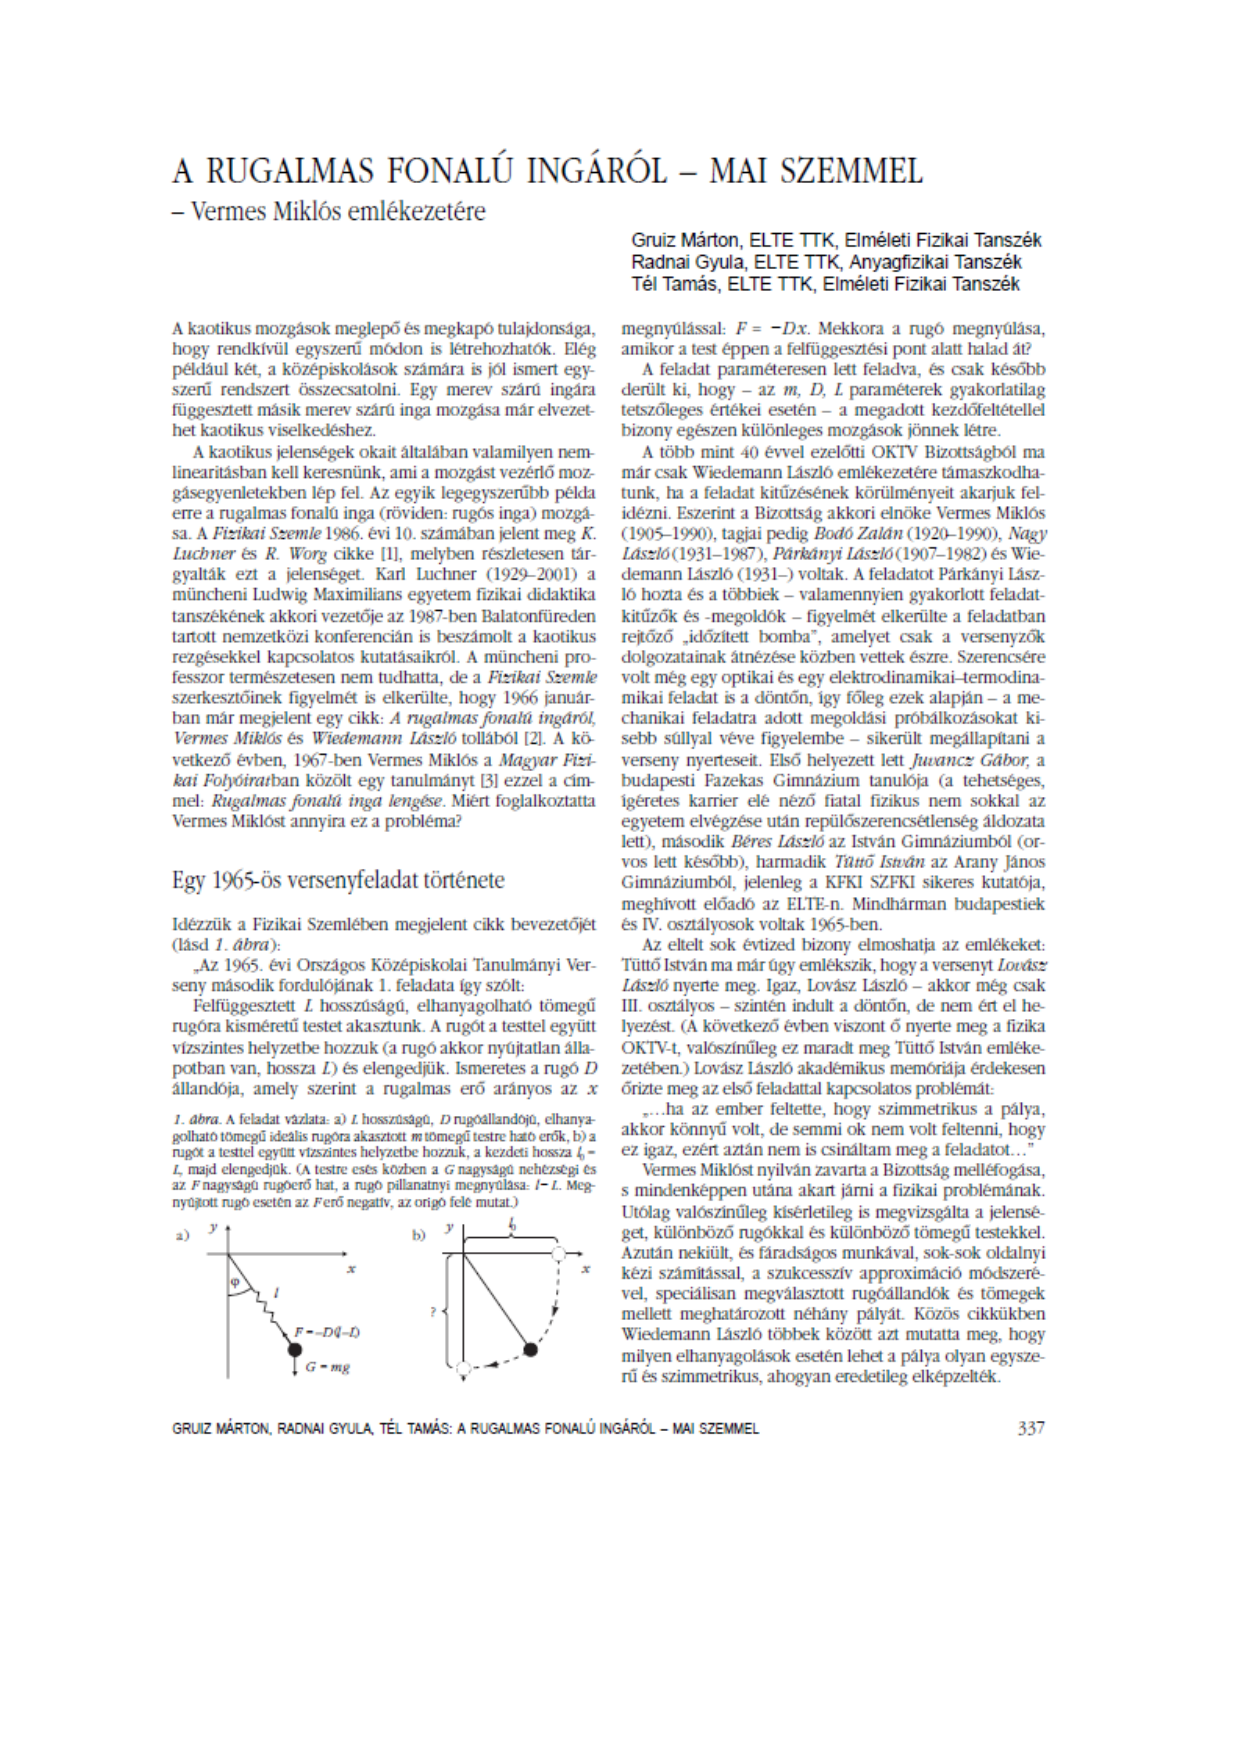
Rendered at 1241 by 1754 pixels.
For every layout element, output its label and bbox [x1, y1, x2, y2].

picture [147, 147, 1082, 1456]
